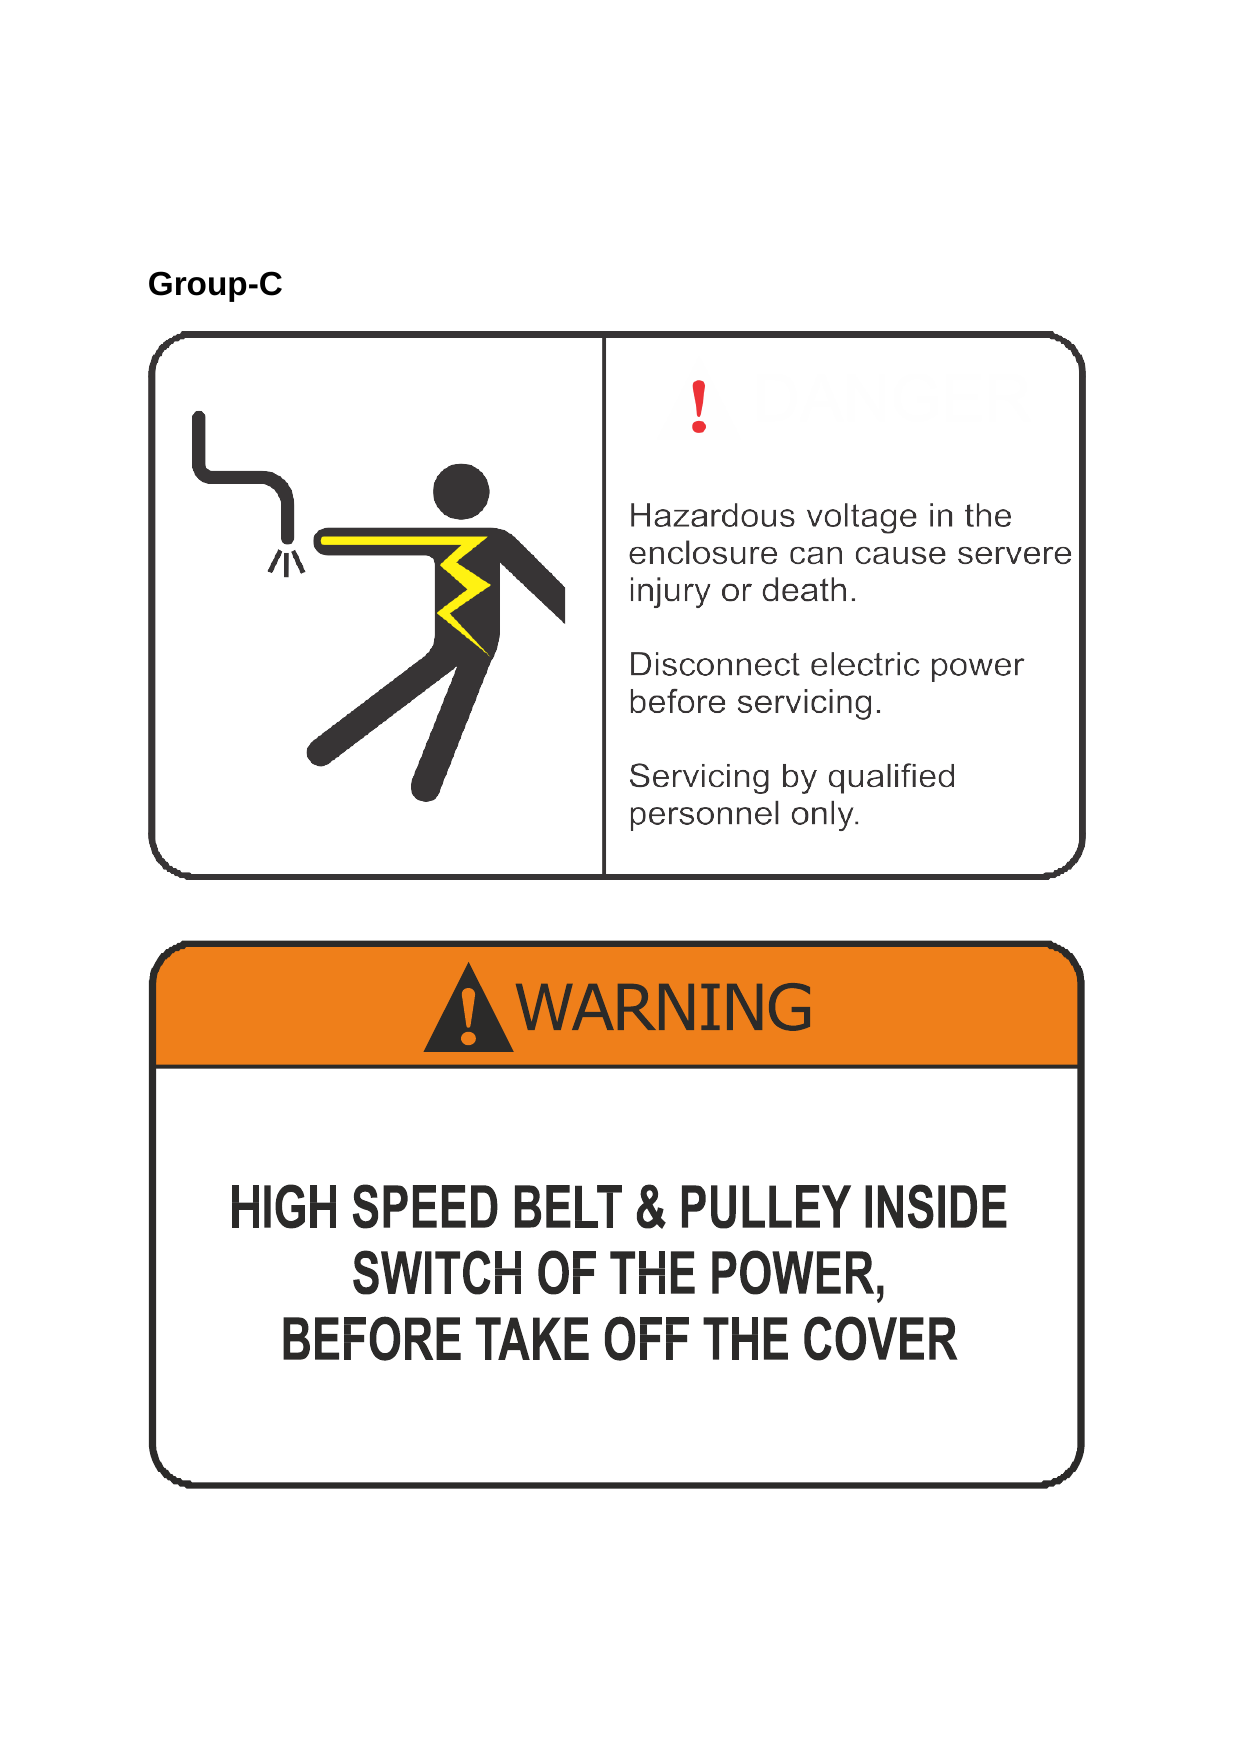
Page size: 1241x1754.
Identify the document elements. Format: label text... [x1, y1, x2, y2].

picture [232, 1185, 259, 1228]
picture [148, 331, 1086, 880]
picture [666, 1317, 689, 1360]
subtitle Group-C [148, 264, 1188, 302]
picture [640, 1317, 662, 1360]
picture [639, 1251, 665, 1294]
picture [575, 1185, 622, 1228]
picture [344, 1317, 366, 1360]
picture [732, 1317, 758, 1360]
picture [495, 1251, 521, 1294]
picture [573, 1251, 596, 1294]
picture [310, 1185, 336, 1228]
